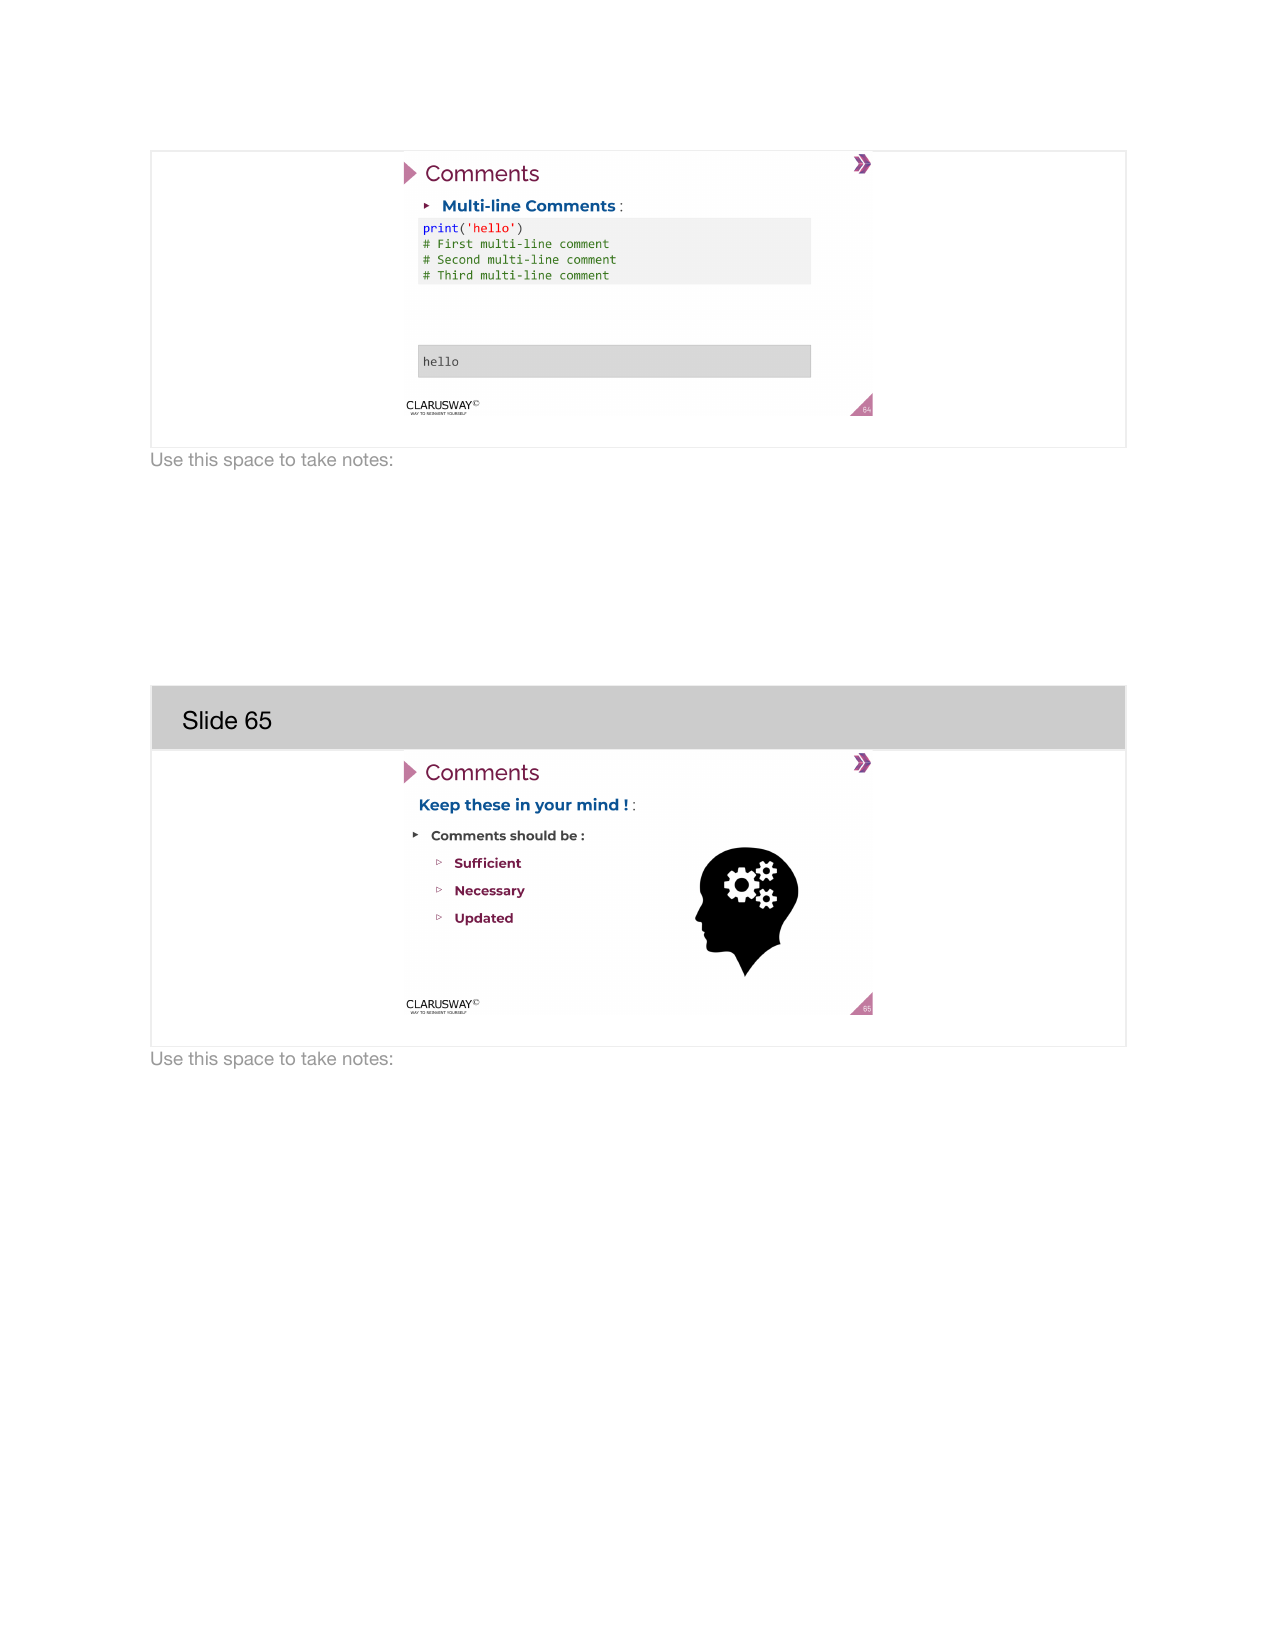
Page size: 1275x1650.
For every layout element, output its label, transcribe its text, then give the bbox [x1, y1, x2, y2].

text Use this space to take notes: [150, 448, 1125, 472]
table_cell [152, 751, 1125, 1046]
table_cell [152, 152, 1125, 447]
text Use this space to take notes: [150, 1047, 1125, 1071]
table_header Slide 65 [152, 686, 1125, 749]
picture [403, 750, 873, 1015]
picture [403, 151, 873, 416]
